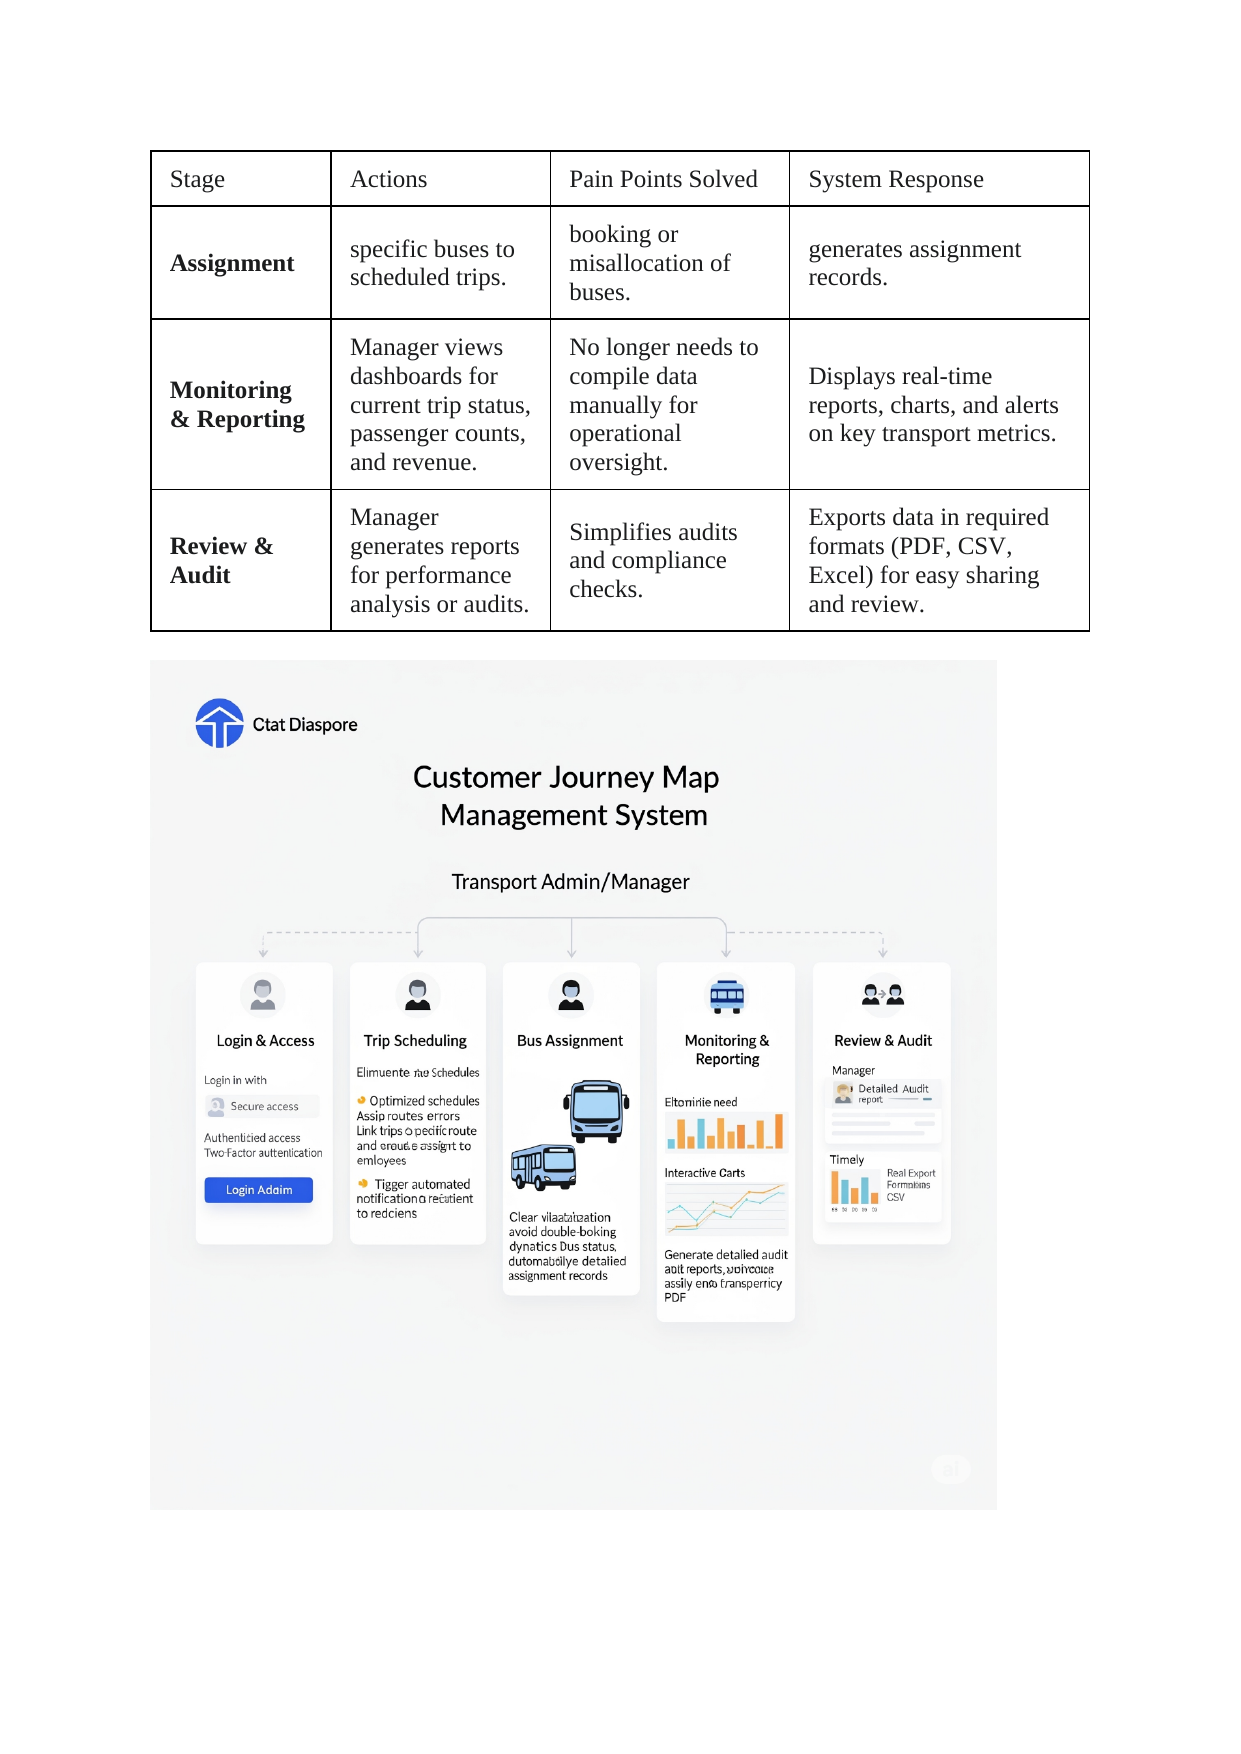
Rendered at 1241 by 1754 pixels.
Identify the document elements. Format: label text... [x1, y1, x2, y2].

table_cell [790, 207, 1089, 318]
table_cell Bus Assignment [152, 207, 330, 318]
table_header System Response [790, 152, 1089, 205]
table_cell Simplifies audits and compliance checks. [551, 490, 789, 630]
table_cell Review & Audit [152, 490, 330, 630]
table_header Stage [152, 152, 330, 205]
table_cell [332, 207, 550, 318]
table_cell Monitoring & Reporting [152, 320, 330, 488]
table_cell Exports data in required formats (PDF, CSV, Excel) for easy sharing and review. [790, 490, 1089, 630]
picture [150, 660, 997, 1510]
table_cell Manager generates reports for performance analysis or audits. [332, 490, 550, 630]
table_header Pain Points Solved [551, 152, 789, 205]
table_cell Displays real-time reports, charts, and alerts on key transport metrics. [790, 320, 1089, 488]
table_cell No longer needs to compile data manually for operational oversight. [551, 320, 789, 488]
table_cell Manager views dashboards for current trip status, passenger counts, and revenue. [332, 320, 550, 488]
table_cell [551, 207, 789, 318]
table_header Actions [332, 152, 550, 205]
